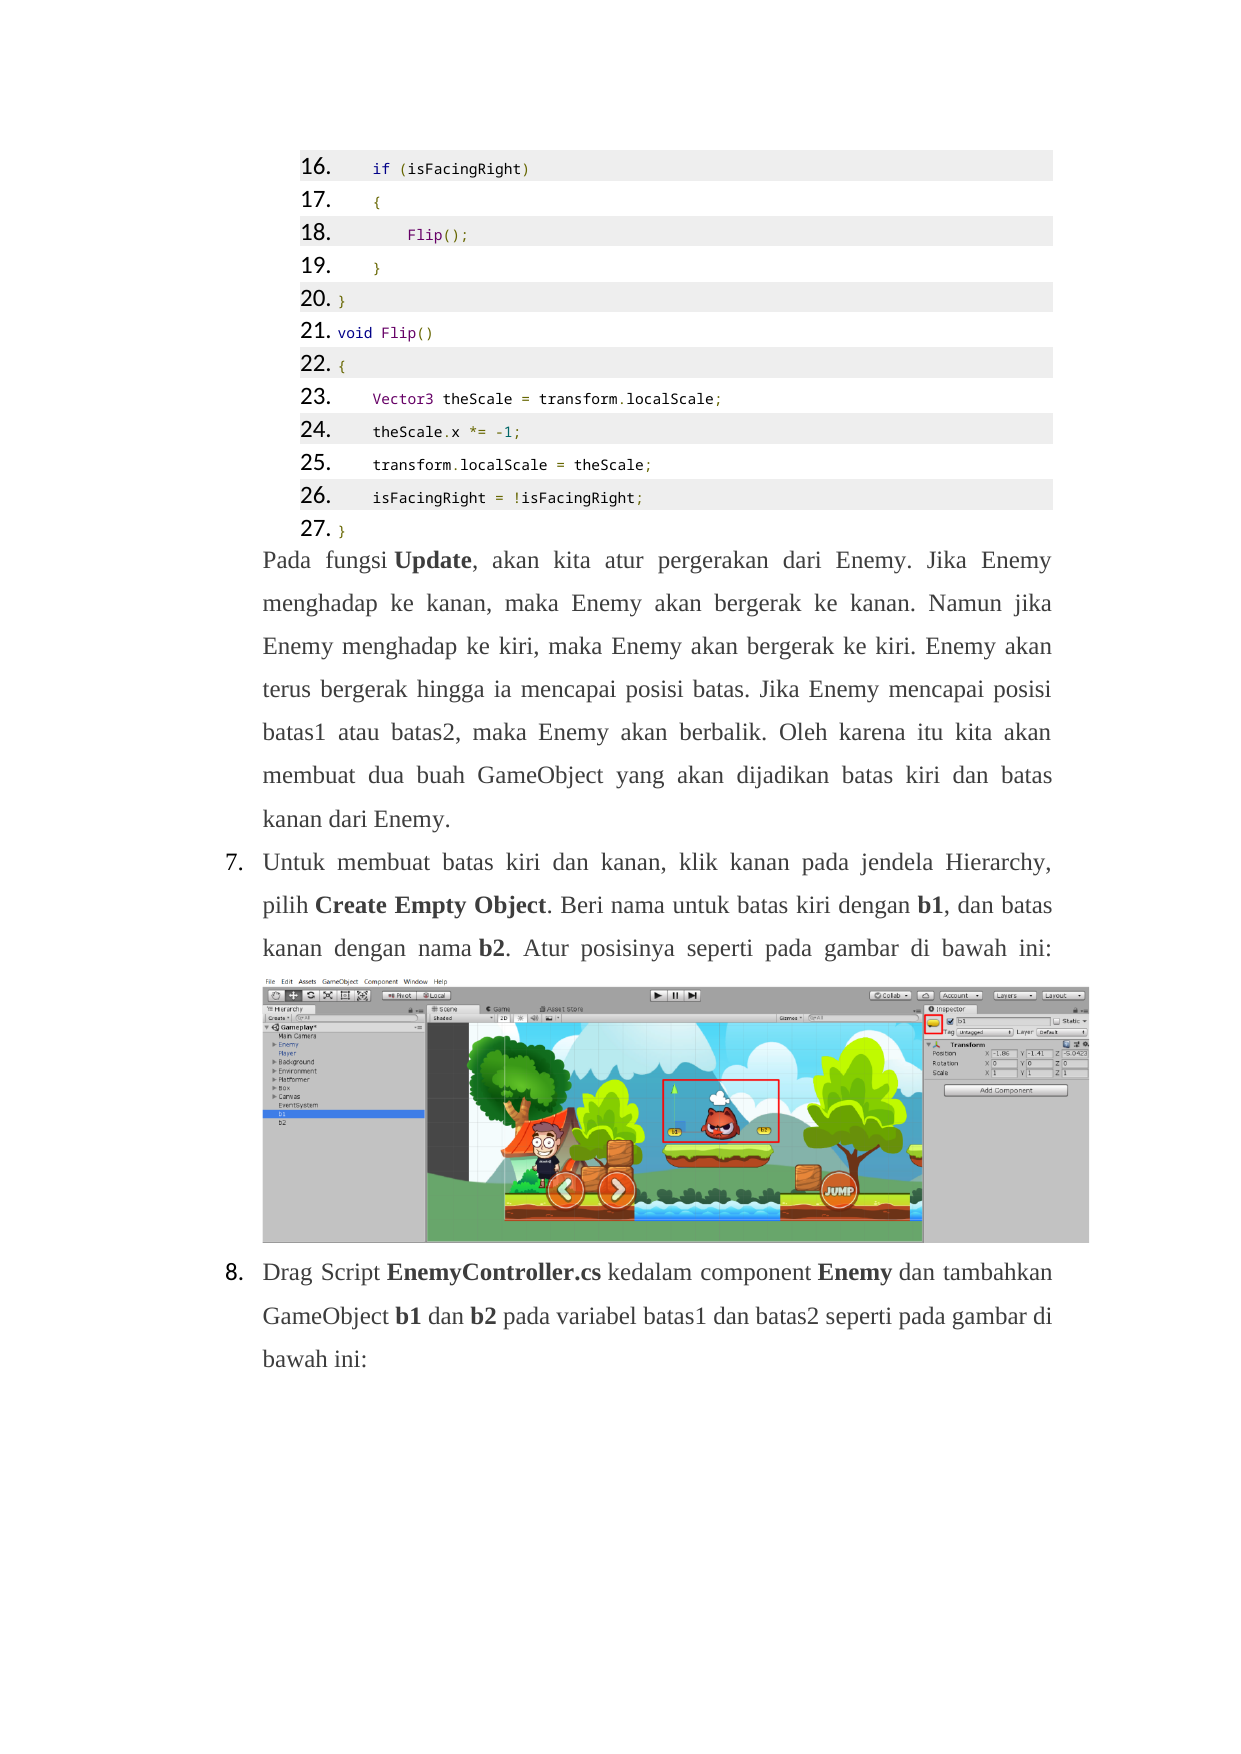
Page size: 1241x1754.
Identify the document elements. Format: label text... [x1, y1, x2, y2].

list Vector3 theScale = transform.localScale; [300, 380, 1053, 411]
list } [300, 249, 1053, 279]
list Drag Script EnemyController.cs kedalam component Enemy dan tambahkan GameObject b1 dan b2 pada variabel batas1 dan batas2 seperti pada gambar di bawah ini: [225, 1256, 1053, 1373]
text Pada fungsi Update, akan kita atur pergerakan dari Enemy. Jika Enemy menghadap ke kanan, maka Enemy akan bergerak ke kanan. Namun jika Enemy menghadap ke kiri, maka Enemy akan bergerak ke kiri. Enemy akan terus bergerak hingga ia mencapai posisi batas. Jika Enemy mencapai posisi batas1 atau batas2, maka Enemy akan berbalik. Oleh karena itu kita akan membuat dua buah GameObject yang akan dijadikan batas kiri dan batas kanan dari Enemy. [262, 545, 1053, 686]
list { [300, 347, 1053, 378]
list theScale.x *= -1; [300, 413, 1053, 444]
list if (isFacingRight) [300, 150, 1053, 181]
text Pada fungsi Update, akan kita atur pergerakan dari Enemy. Jika Enemy menghadap ke kanan, maka Enemy akan bergerak ke kanan. Namun jika Enemy menghadap ke kiri, maka Enemy akan bergerak ke kiri. Enemy akan terus bergerak hingga ia mencapai posisi batas. Jika Enemy mencapai posisi batas1 atau batas2, maka Enemy akan berbalik. Oleh karena itu kita akan membuat dua buah GameObject yang akan dijadikan batas kiri dan batas kanan dari Enemy. [262, 687, 1053, 723]
list } [300, 512, 1053, 543]
picture [262, 975, 1090, 1243]
text Pada fungsi Update, akan kita atur pergerakan dari Enemy. Jika Enemy menghadap ke kanan, maka Enemy akan bergerak ke kanan. Namun jika Enemy menghadap ke kiri, maka Enemy akan bergerak ke kiri. Enemy akan terus bergerak hingga ia mencapai posisi batas. Jika Enemy mencapai posisi batas1 atau batas2, maka Enemy akan berbalik. Oleh karena itu kita akan membuat dua buah GameObject yang akan dijadikan batas kiri dan batas kanan dari Enemy. [262, 724, 1053, 832]
list void Flip() [300, 314, 1053, 345]
list } [300, 282, 1053, 312]
list transform.localScale = theScale; [300, 446, 1053, 477]
list Flip(); [300, 216, 1053, 246]
list isFacingRight = !isFacingRight; [300, 479, 1053, 510]
list { [300, 183, 1053, 213]
